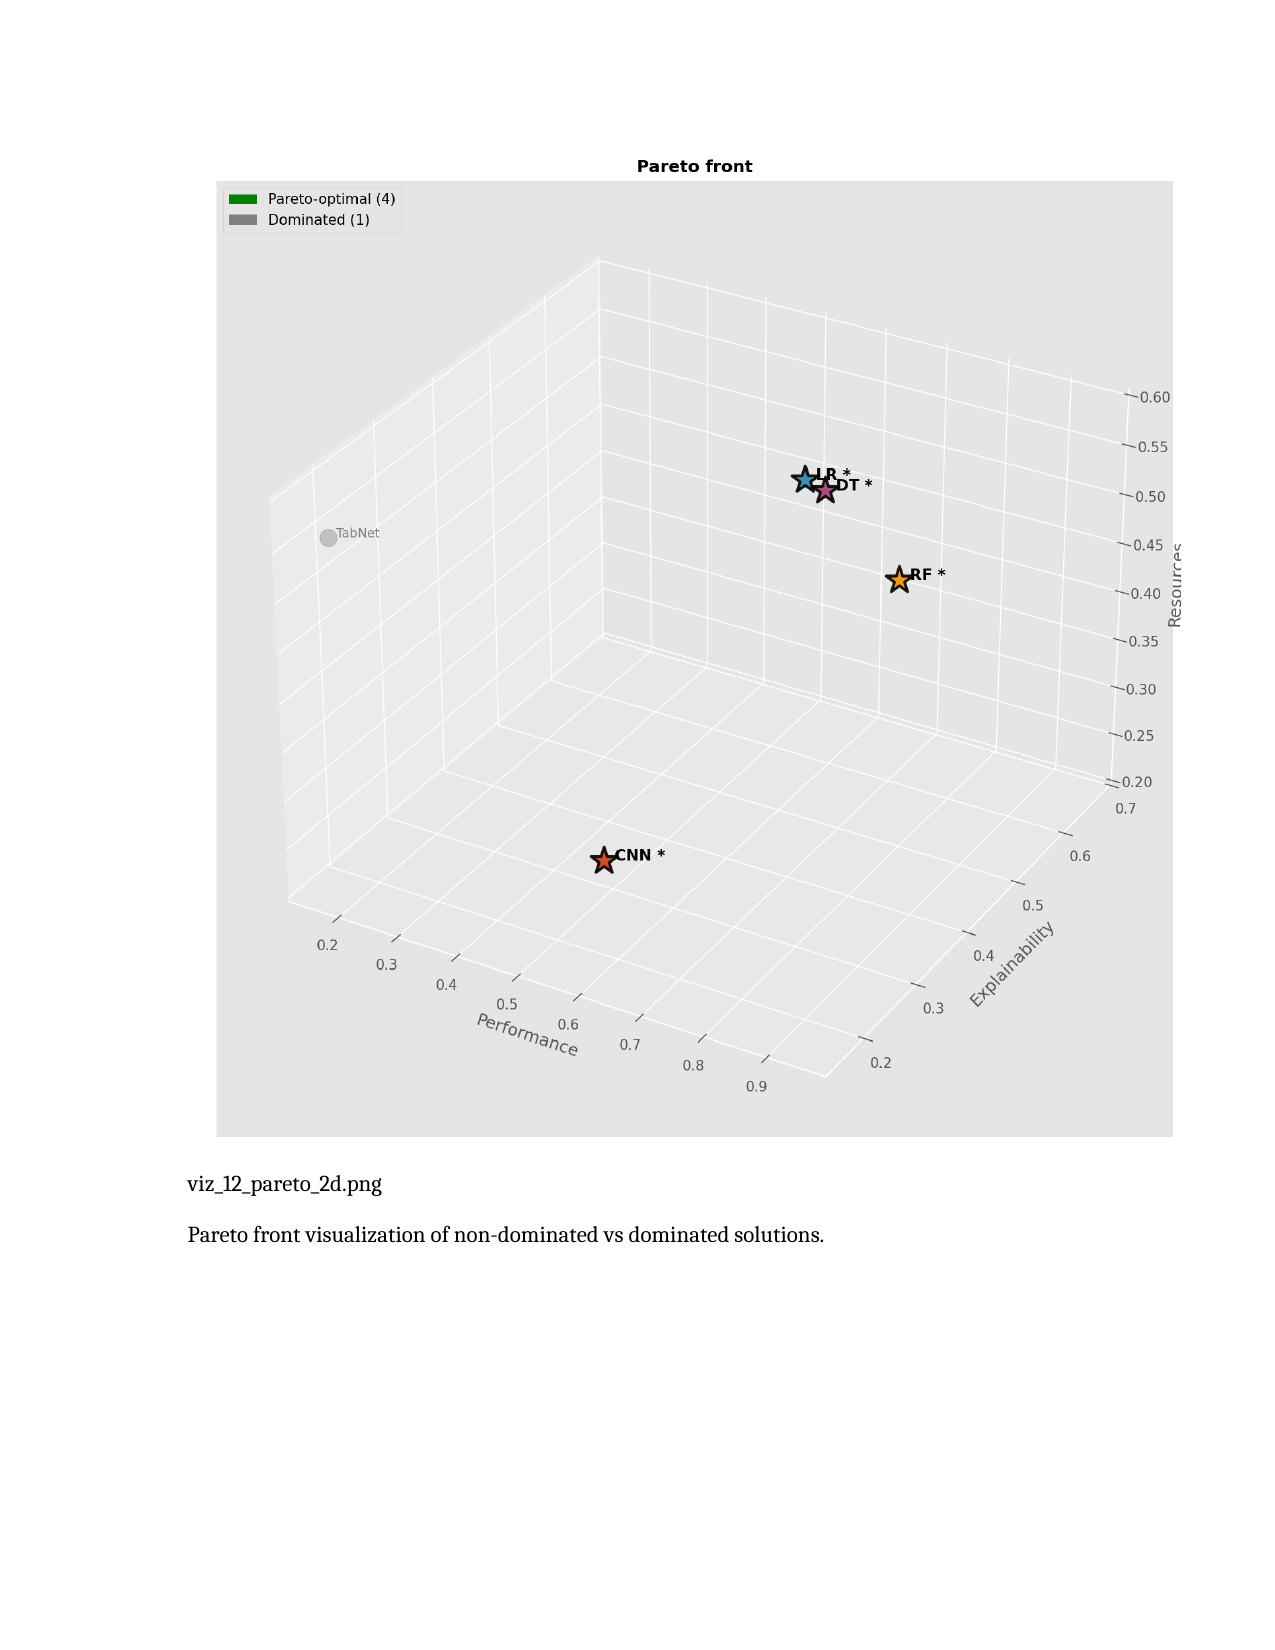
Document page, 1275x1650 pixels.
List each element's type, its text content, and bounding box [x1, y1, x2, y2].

text Pareto front visualization of non-dominated vs dominated solutions. [187, 1222, 1087, 1248]
picture [206, 150, 1182, 1147]
text viz_12_pareto_2d.png [187, 1171, 1087, 1197]
